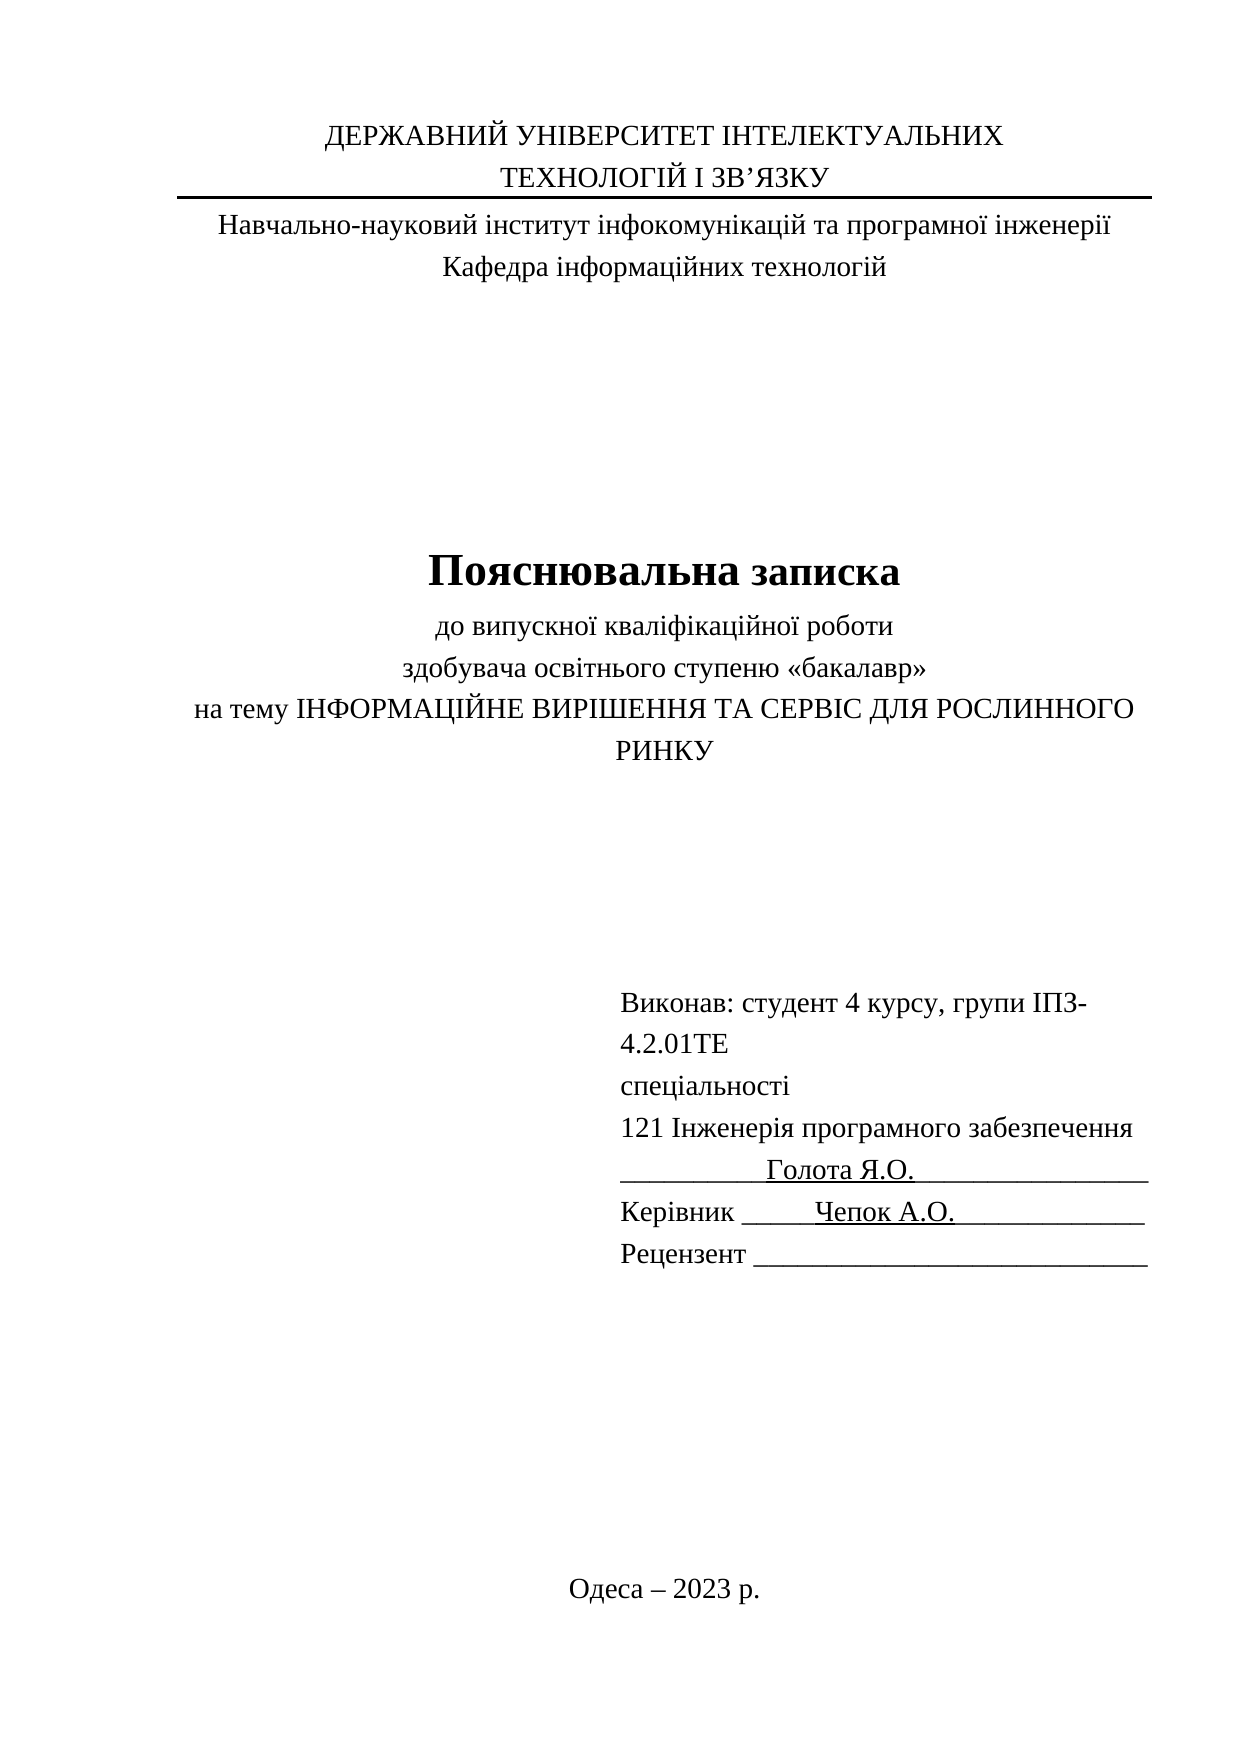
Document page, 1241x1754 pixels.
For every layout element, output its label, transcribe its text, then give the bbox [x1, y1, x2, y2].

text Пояснювальна записка [177, 542, 1152, 595]
text Виконав: студент 4 курсу, групи ІПЗ-4.2.01ТЕ [620, 985, 1152, 1060]
text Кафедра інформаційних технологій [177, 249, 1152, 282]
text Рецензент ___________________________ [620, 1236, 1152, 1269]
text Одеса – 2023 р. [177, 1571, 1152, 1604]
text здобувача освітнього ступеню «бакалавр» [177, 650, 1152, 683]
text до випускної кваліфікаційної роботи [177, 608, 1152, 641]
text Керівник _____Чепок А.О._____________ [620, 1194, 1152, 1228]
text 121 Інженерія програмного забезпечення [620, 1110, 1152, 1144]
text __________Голота Я.О.________________ [620, 1152, 1152, 1186]
text ДЕРЖАВНИЙ УНІВЕРСИТЕТ ІНТЕЛЕКТУАЛЬНИХ [177, 118, 1152, 152]
text на тему ІНФОРМАЦІЙНЕ ВИРІШЕННЯ ТА СЕРВІС ДЛЯ РОСЛИННОГО РИНКУ [177, 692, 1152, 767]
text спеціальності [620, 1068, 1152, 1102]
text Навчально-науковий інститут інфокомунікацій та програмної інженерії [177, 207, 1152, 241]
text ТЕХНОЛОГІЙ І ЗВ’ЯЗКУ [177, 160, 1152, 196]
